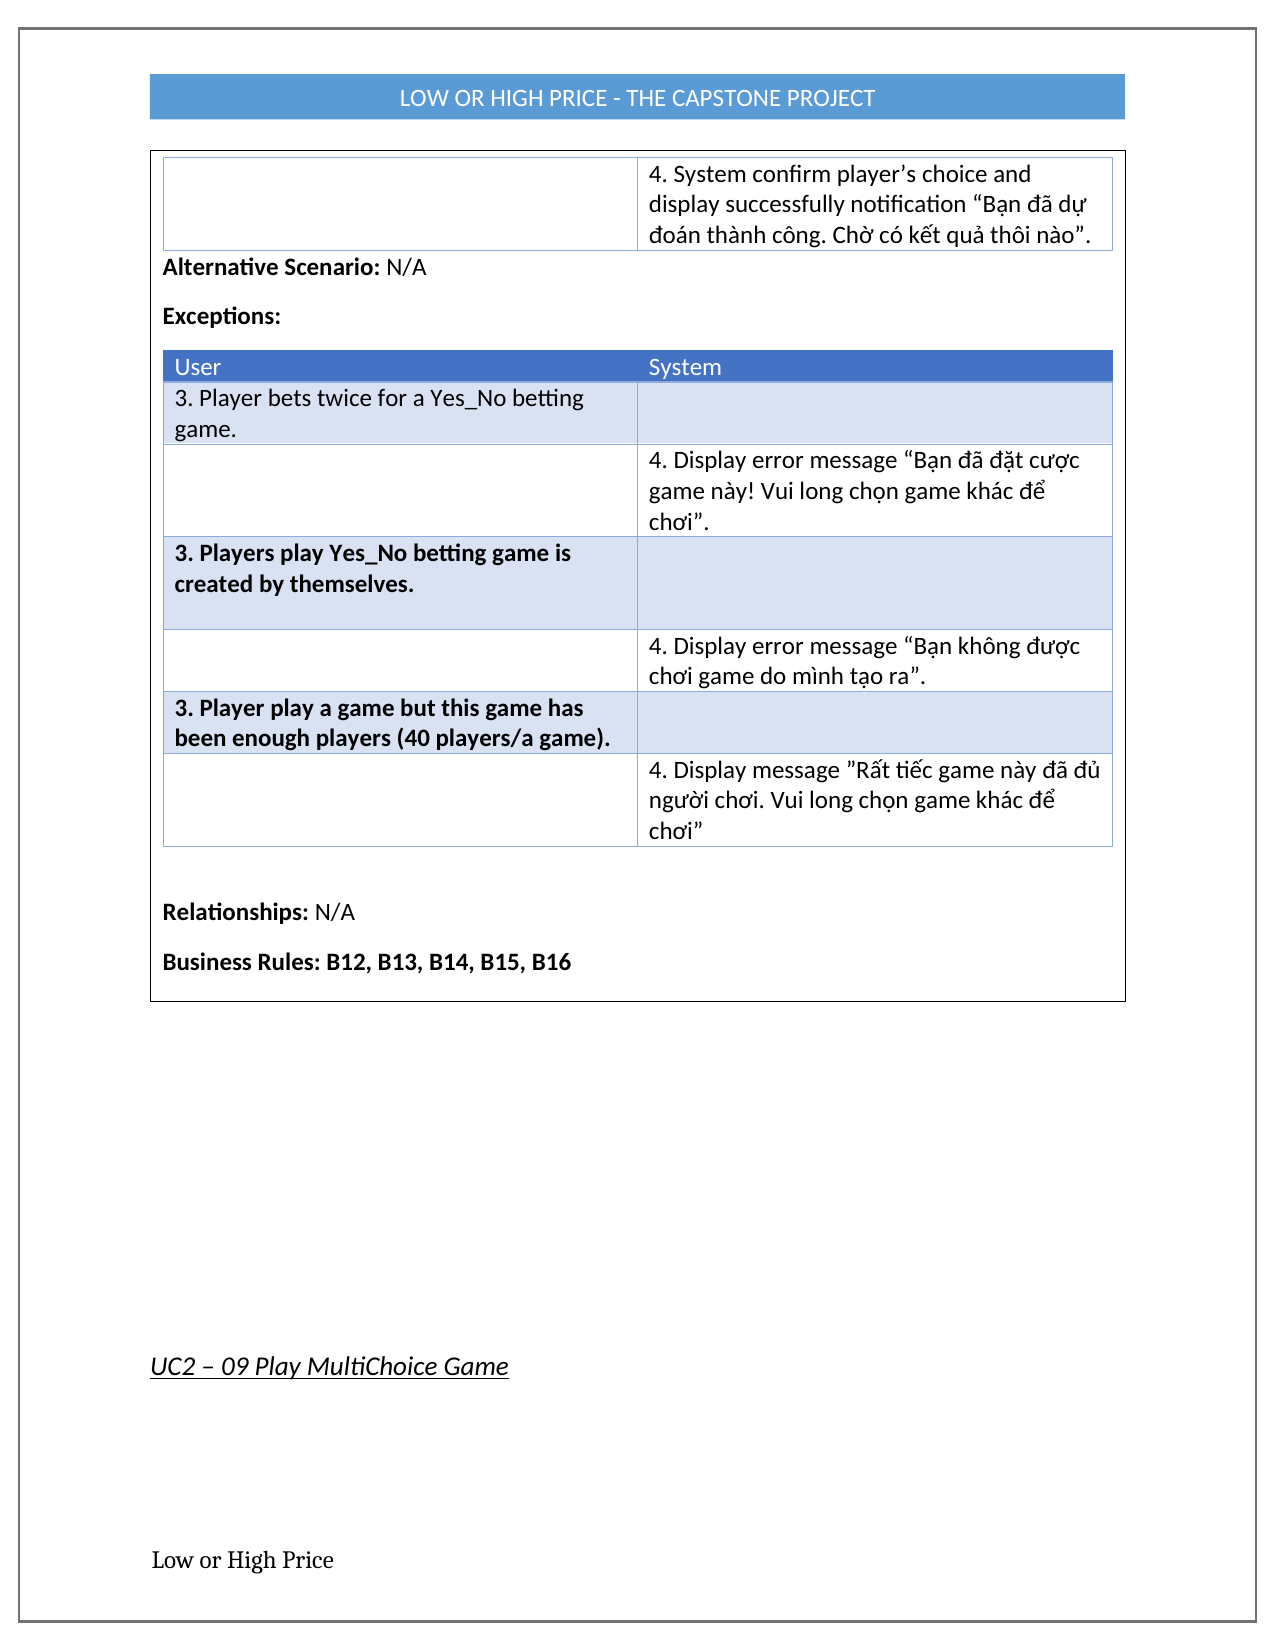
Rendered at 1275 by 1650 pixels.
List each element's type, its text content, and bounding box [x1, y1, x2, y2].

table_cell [151, 151, 1125, 1001]
text UC2 – 09 Play MultiChoice Game [150, 1349, 1125, 1382]
